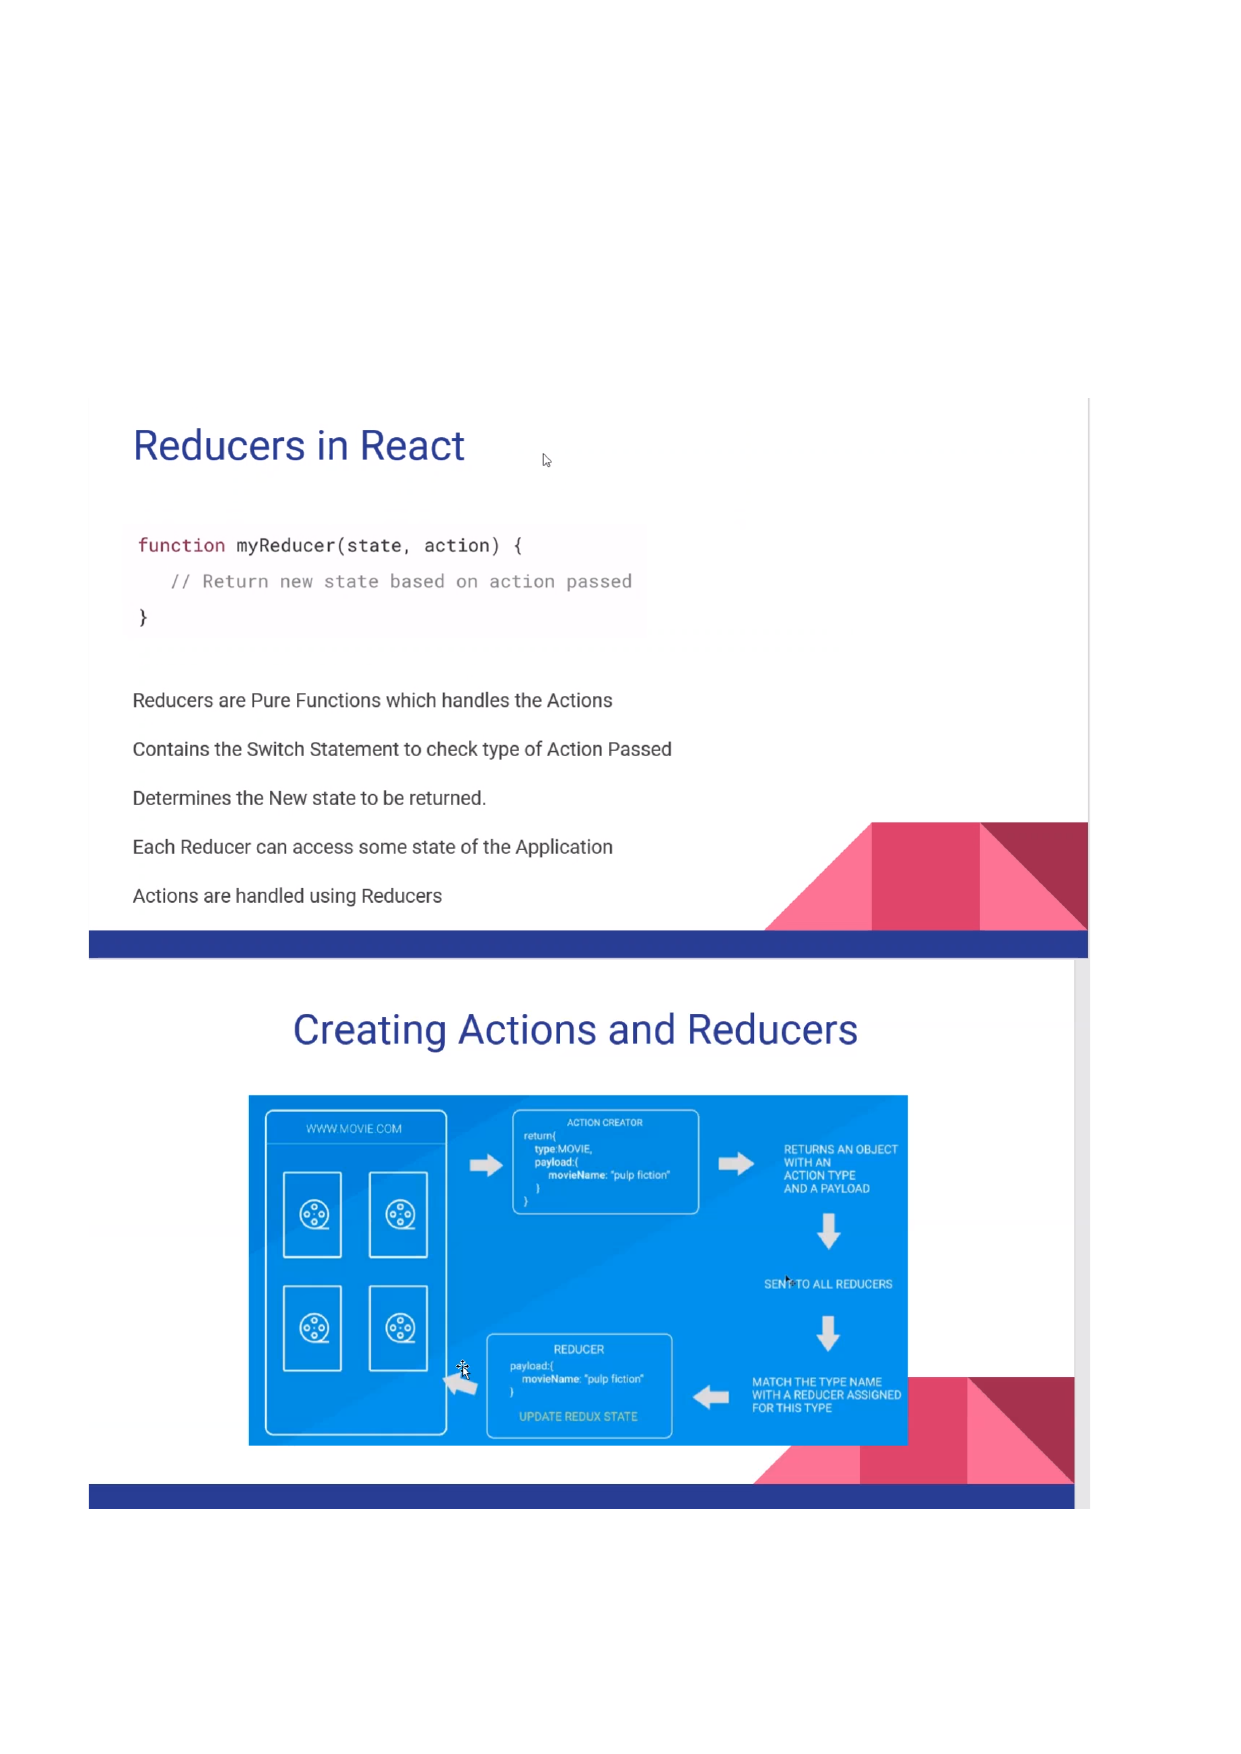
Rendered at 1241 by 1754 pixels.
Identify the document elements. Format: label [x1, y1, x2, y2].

picture [88, 398, 1091, 1509]
